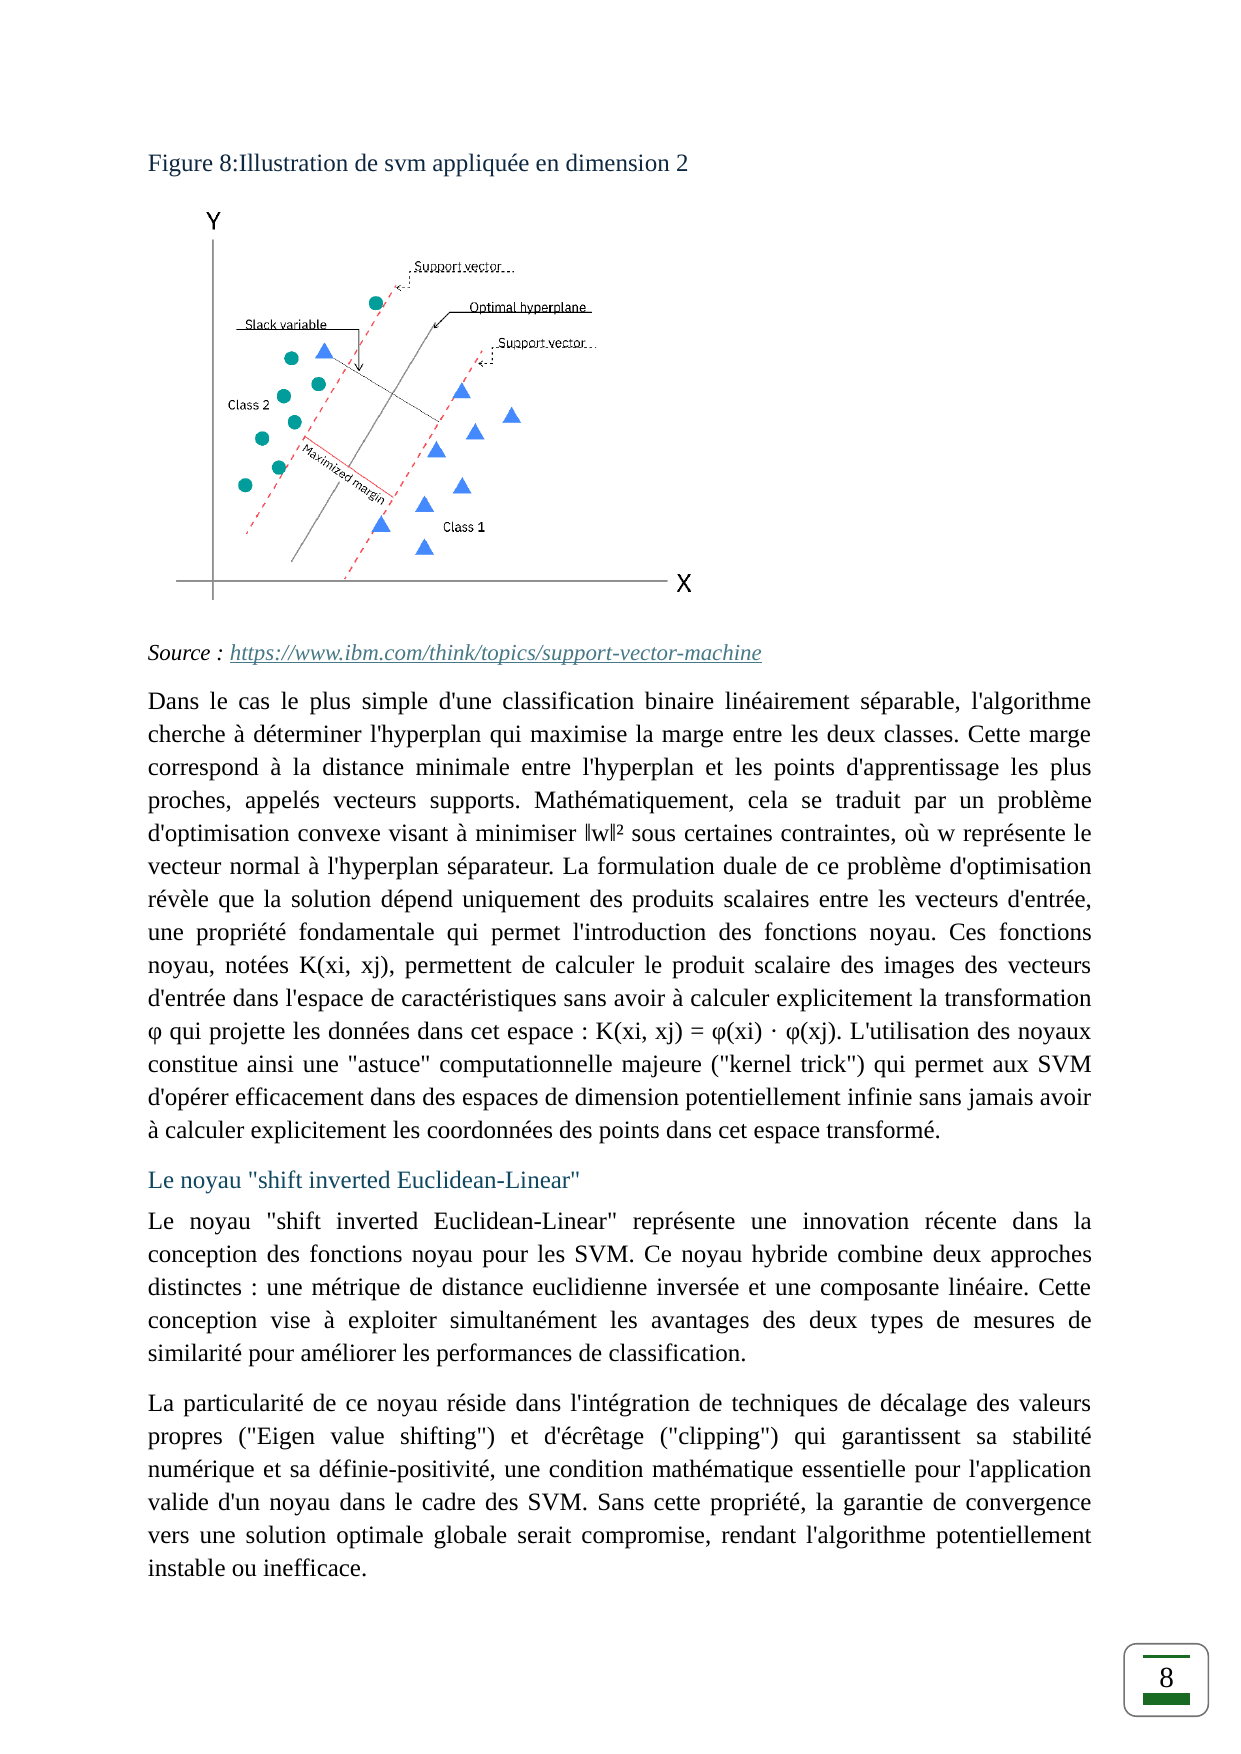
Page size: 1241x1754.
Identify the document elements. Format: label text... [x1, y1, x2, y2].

picture [147, 197, 713, 618]
text Figure 8:Illustration de svm appliquée en dimension 2 [148, 148, 1093, 176]
text Source : https://www.ibm.com/think/topics/support-vector-machine [148, 639, 1093, 666]
text Le noyau "shift inverted Euclidean-Linear" représente une innovation récente dans la conception des fonctions noyau pour les SVM. Ce noyau hybride combine deux approches distinctes : une métrique de distance euclidienne inversée et une composante linéaire. Cette conception vise à exploiter simultanément les avantages des deux types de mesures de similarité pour améliorer les performances de classification. [148, 1206, 1093, 1367]
text Dans le cas le plus simple d'une classification binaire linéairement séparable, l'algorithme cherche à déterminer l'hyperplan qui maximise la marge entre les deux classes. Cette marge correspond à la distance minimale entre l'hyperplan et les points d'apprentissage les plus proches, appelés vecteurs supports. Mathématiquement, cela se traduit par un problème d'optimisation convexe visant à minimiser ‖w‖² sous certaines contraintes, où w représente le vecteur normal à l'hyperplan séparateur. La formulation duale de ce problème d'optimisation révèle que la solution dépend uniquement des produits scalaires entre les vecteurs d'entrée, une propriété fondamentale qui permet l'introduction des fonctions noyau. Ces fonctions noyau, notées K(xi, xj), permettent de calculer le produit scalaire des images des vecteurs d'entrée dans l'espace de caractéristiques sans avoir à calculer explicitement la transformation φ qui projette les données dans cet espace : K(xi, xj) = φ(xi) · φ(xj). L'utilisation des noyaux constitue ainsi une "astuce" computationnelle majeure ("kernel trick") qui permet aux SVM d'opérer efficacement dans des espaces de dimension potentiellement infinie sans jamais avoir à calculer explicitement les coordonnées des points dans cet espace transformé. [148, 686, 1093, 1144]
text La particularité de ce noyau réside dans l'intégration de techniques de décalage des valeurs propres ("Eigen value shifting") et d'écrêtage ("clipping") qui garantissent sa stabilité numérique et sa définie-positivité, une condition mathématique essentielle pour l'application valide d'un noyau dans le cadre des SVM. Sans cette propriété, la garantie de convergence vers une solution optimale globale serait compromise, rendant l'algorithme potentiellement instable ou inefficace. [148, 1388, 1093, 1582]
subtitle Le noyau "shift inverted Euclidean-Linear" [148, 1165, 1093, 1194]
